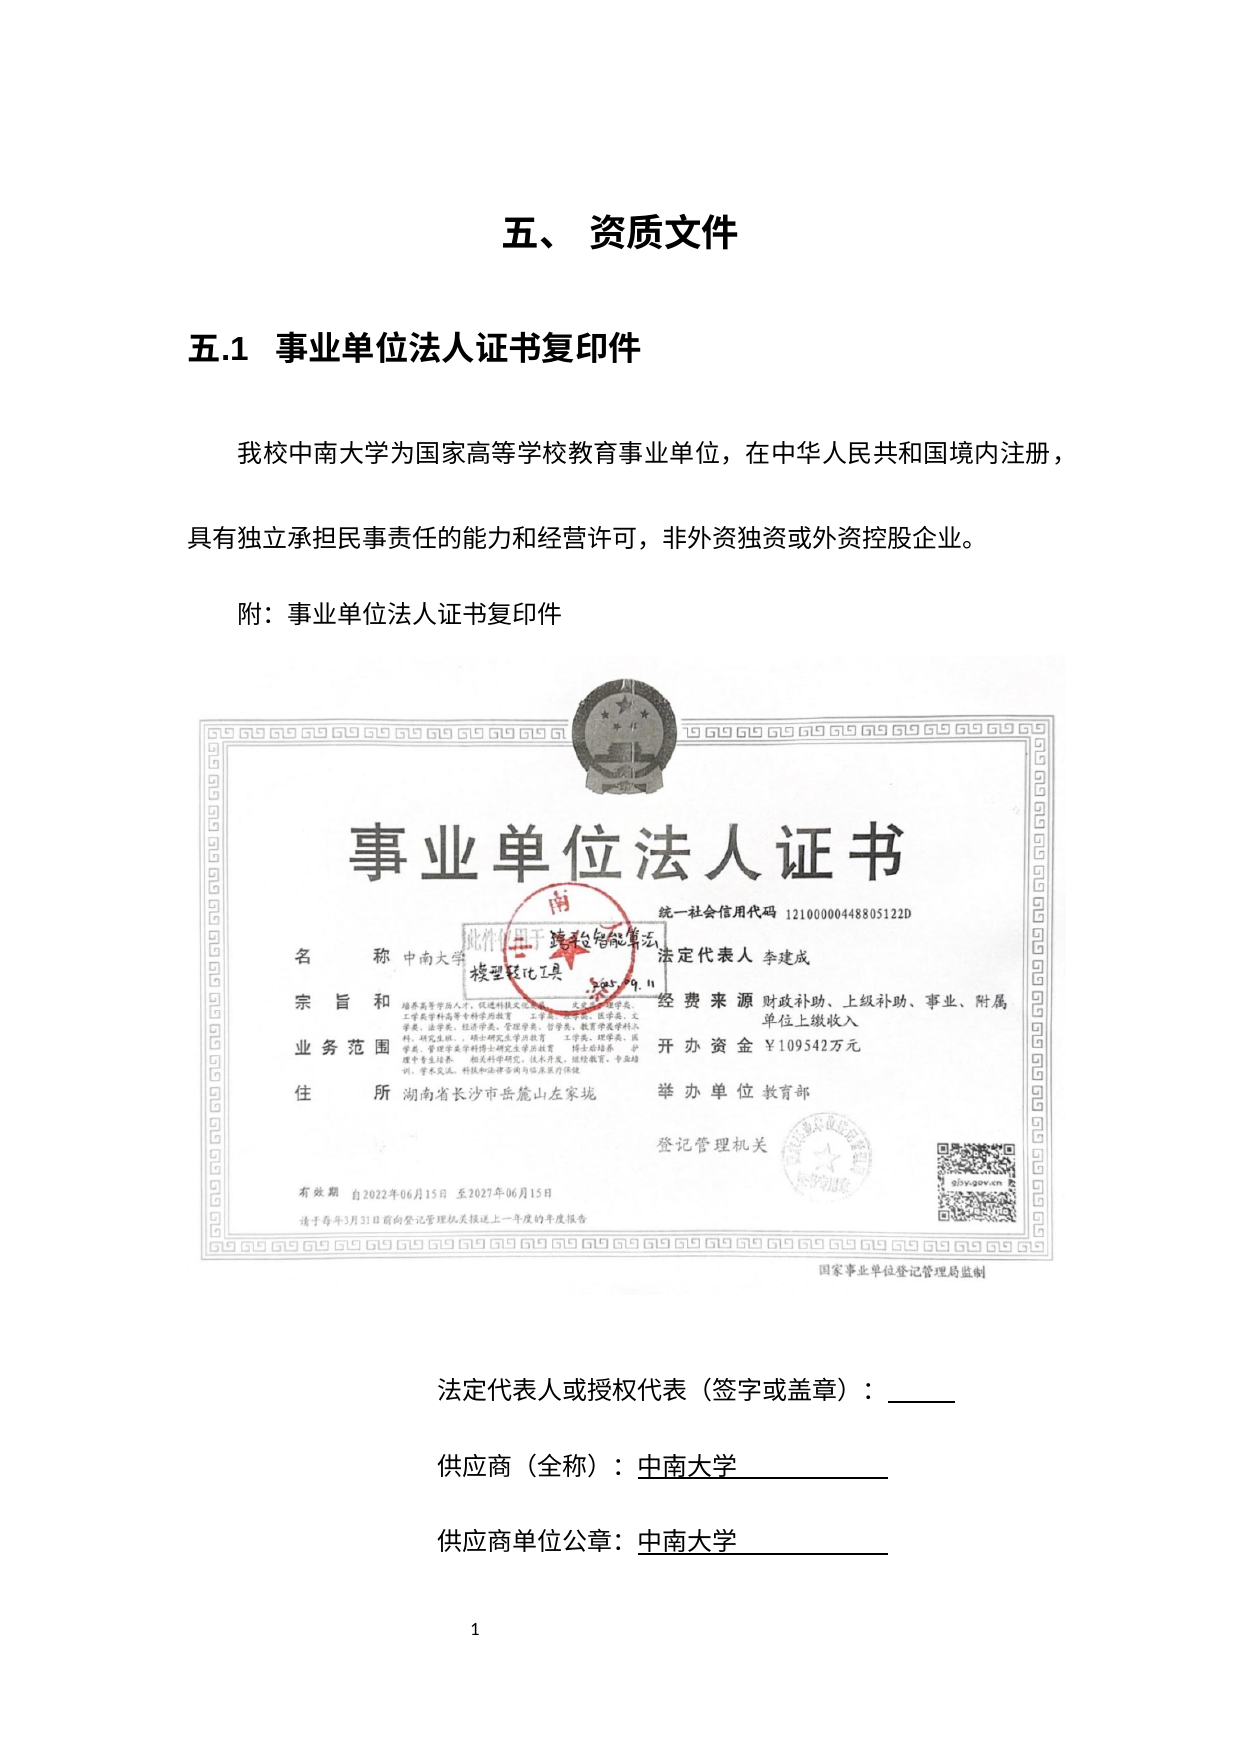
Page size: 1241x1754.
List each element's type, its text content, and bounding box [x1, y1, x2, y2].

picture [187, 655, 1066, 1295]
text 供应商单位公章：中南大学 [437, 1507, 1053, 1572]
text 法定代表人或授权代表（签字或盖章）： [437, 1356, 1053, 1421]
text 我校中南大学为国家高等学校教育事业单位，在中华人民共和国境内注册，具有独立承担民事责任的能力和经营许可，非外资独资或外资控股企业。 [187, 419, 1053, 569]
subtitle 事业单位法人证书复印件 [187, 313, 1053, 378]
subtitle 资质文件 [187, 197, 1053, 262]
text 附：事业单位法人证书复印件 [187, 580, 1053, 645]
text 供应商（全称）：中南大学 [437, 1432, 1053, 1497]
